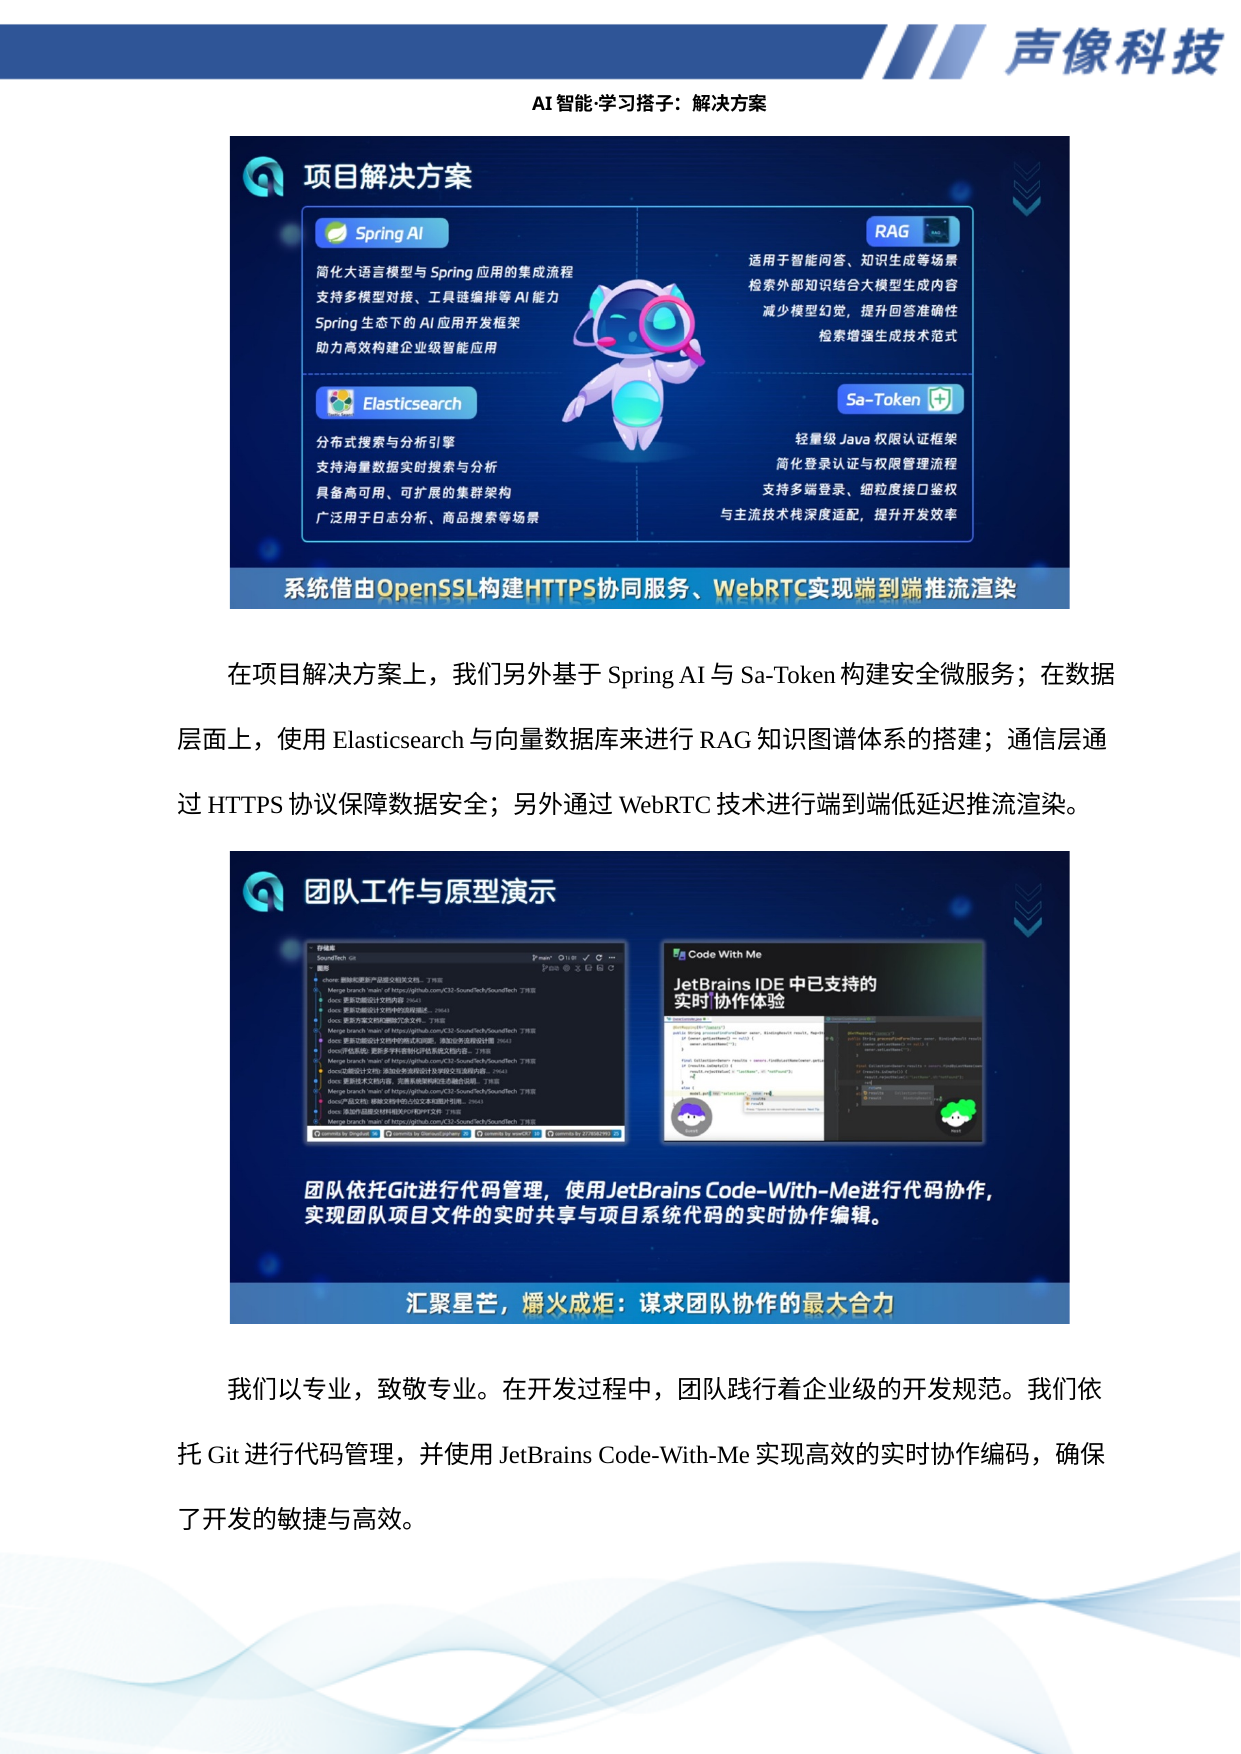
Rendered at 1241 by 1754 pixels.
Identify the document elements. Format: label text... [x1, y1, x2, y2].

text 在项目解决方案上，我们另外基于Spring AI与Sa-Token构建安全微服务；在数据层面上，使用Elasticsearch与向量数据库来进行RAG知识图谱体系的搭建；通信层通过HTTPS协议保障数据安全；另外通过WebRTC技术进行端到端低延迟推流渲染。 [177, 640, 1122, 835]
text 我们以专业，致敬专业。在开发过程中，团队践行着企业级的开发规范。我们依托Git进行代码管理，并使用JetBrains Code-With-Me实现高效的实时协作编码，确保了开发的敏捷与高效。 [177, 1355, 1122, 1550]
picture [0, 0, 1241, 1754]
